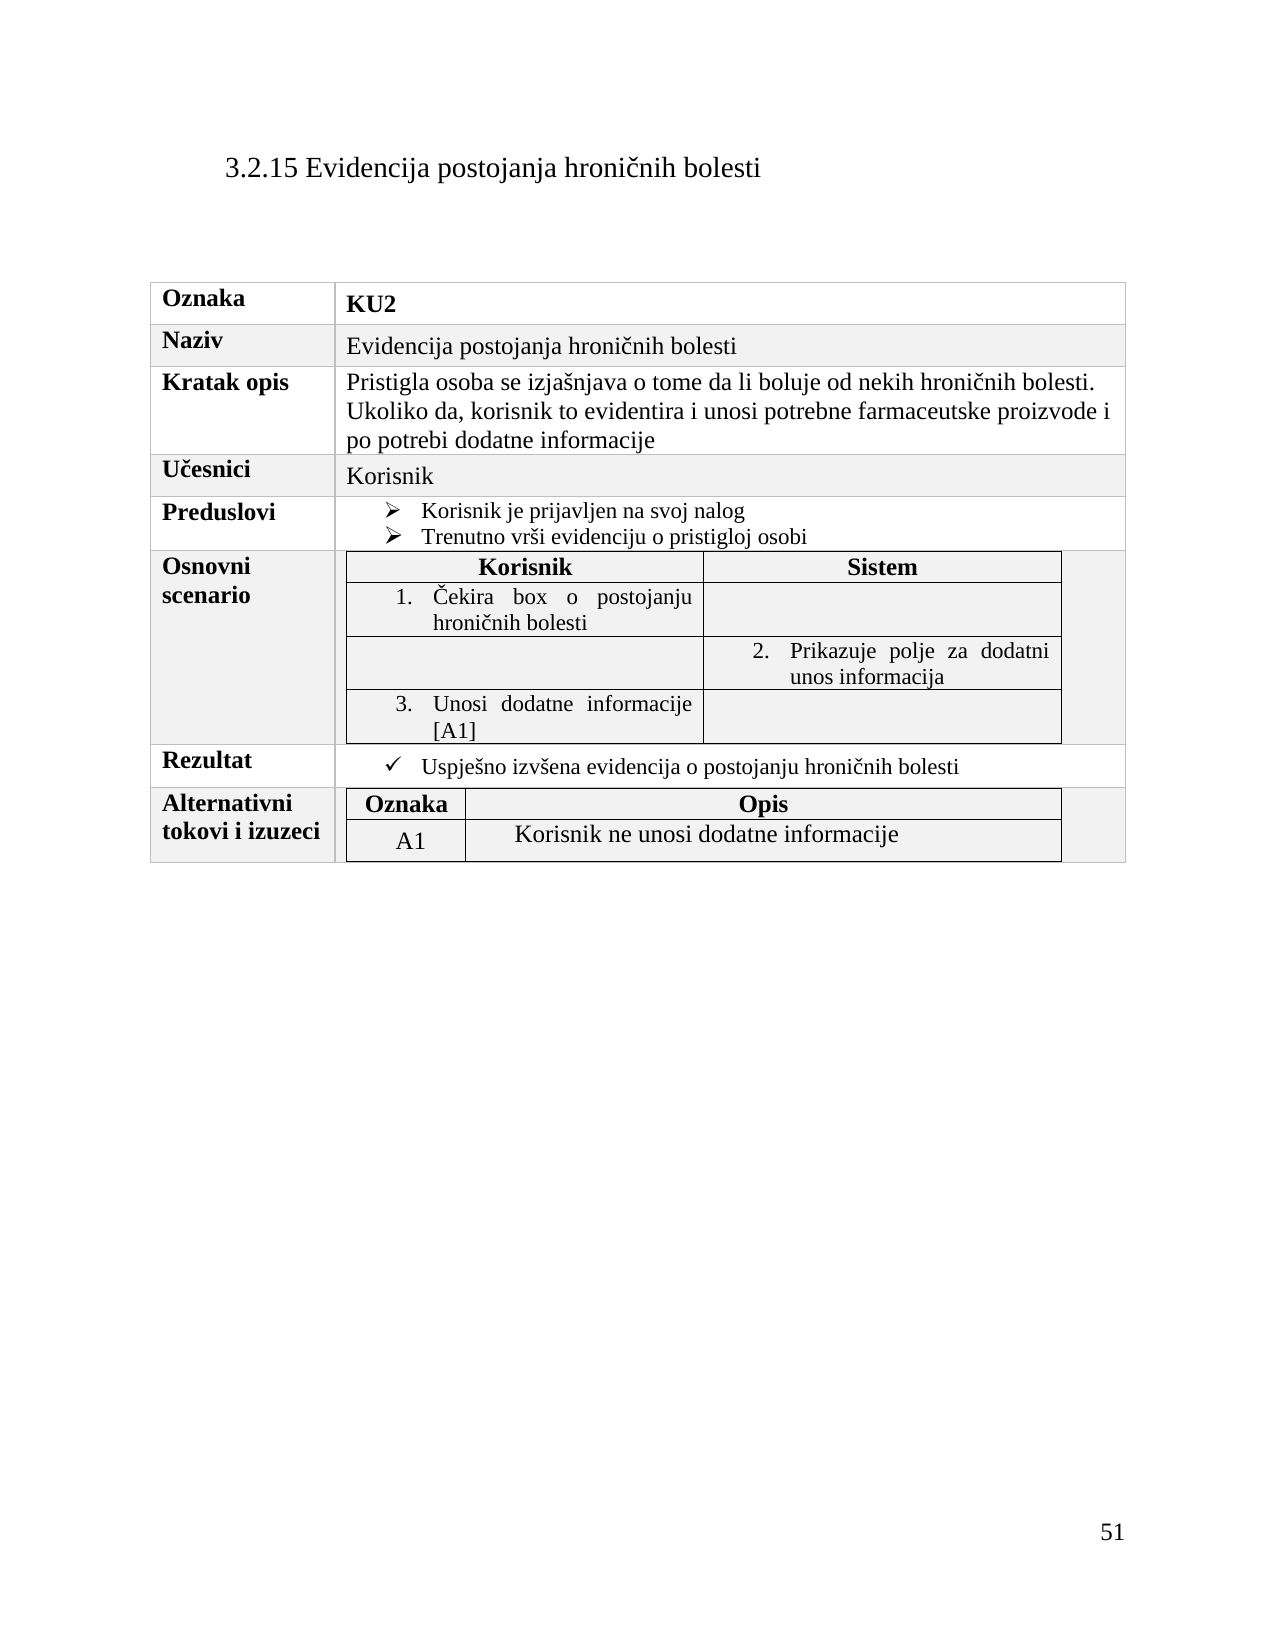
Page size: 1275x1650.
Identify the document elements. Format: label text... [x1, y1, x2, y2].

table_cell Učesnici [151, 455, 334, 496]
table_cell Korisnik je prijavljen na svoj nalog Trenutno vrši evidenciju o pristigloj osobi [336, 497, 1125, 550]
table_cell [347, 552, 703, 582]
table_cell Osnovni scenario [151, 551, 334, 744]
table_cell Kratak opis [151, 367, 334, 453]
table_cell Pristigla osoba se izjašnjava o tome da li boluje od nekih hroničnih bolesti. Ukoliko da, korisnik to evidentira i unosi potrebne farmaceutske proizvode i po potrebi dodatne informacije [336, 367, 1125, 453]
table_cell [704, 552, 1061, 582]
table_cell [704, 637, 1061, 689]
table_cell [704, 690, 1061, 743]
table_header Oznaka [151, 283, 334, 324]
table_cell Preduslovi [151, 497, 334, 550]
table_cell [347, 583, 703, 636]
table_cell Korisnik [336, 455, 1125, 496]
table_cell [347, 820, 465, 861]
table_cell [336, 788, 346, 862]
table_cell Uspješno izvšena evidencija o postojanju hroničnih bolesti [336, 745, 1125, 787]
table_cell [1062, 551, 1125, 744]
table_cell [466, 820, 1061, 861]
table_cell [347, 690, 703, 743]
table_cell [347, 789, 465, 819]
table_cell [704, 583, 1061, 636]
table_cell Naziv [151, 325, 334, 366]
table_cell Alternativni tokovi i izuzeci [151, 788, 334, 862]
table_cell [347, 637, 703, 689]
table_cell Evidencija postojanja hroničnih bolesti [336, 325, 1125, 366]
table_cell [466, 789, 1061, 819]
table_cell [336, 551, 346, 744]
table_cell [1062, 788, 1125, 862]
subtitle 3.2.15 Evidencija postojanja hroničnih bolesti [150, 150, 1125, 183]
table_header KU2 [336, 283, 1125, 324]
table_cell Rezultat [151, 745, 334, 787]
